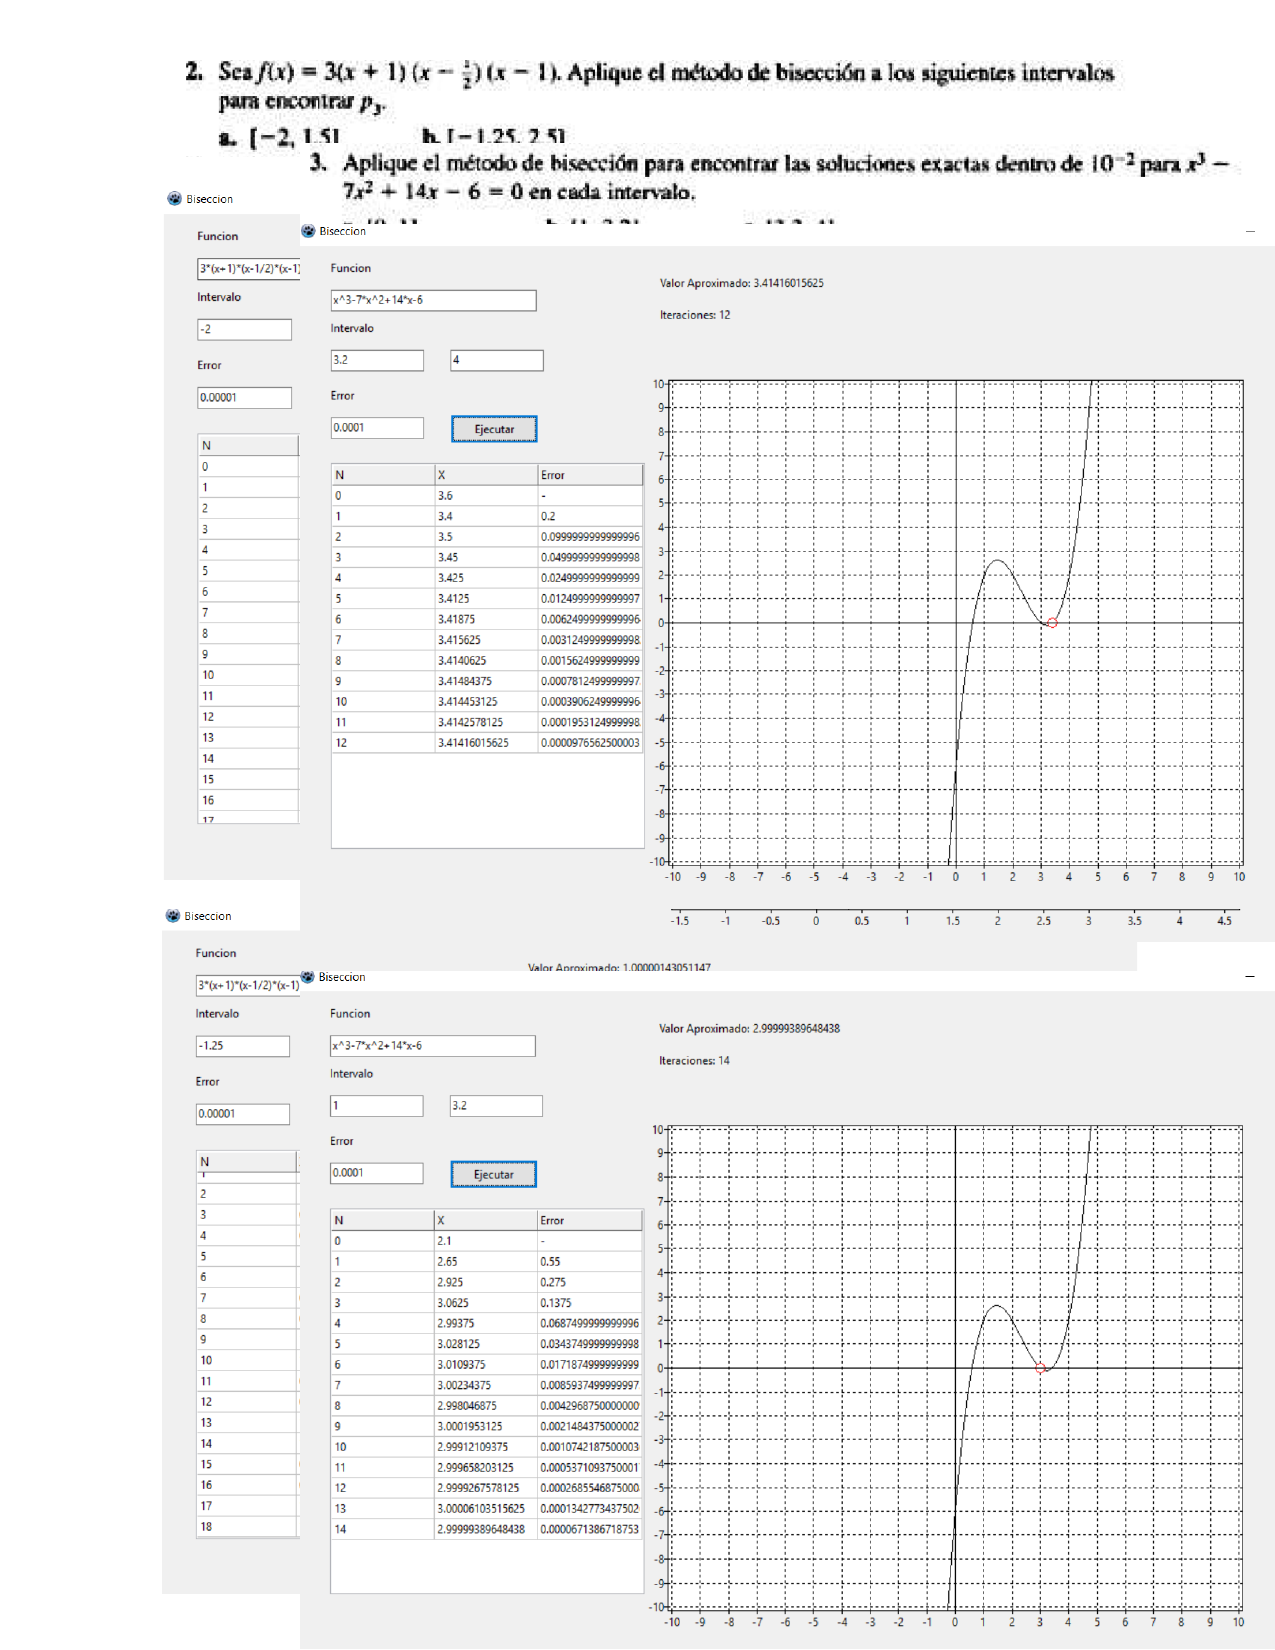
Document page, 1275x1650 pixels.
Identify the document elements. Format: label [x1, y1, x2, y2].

picture [162, 60, 1275, 1649]
